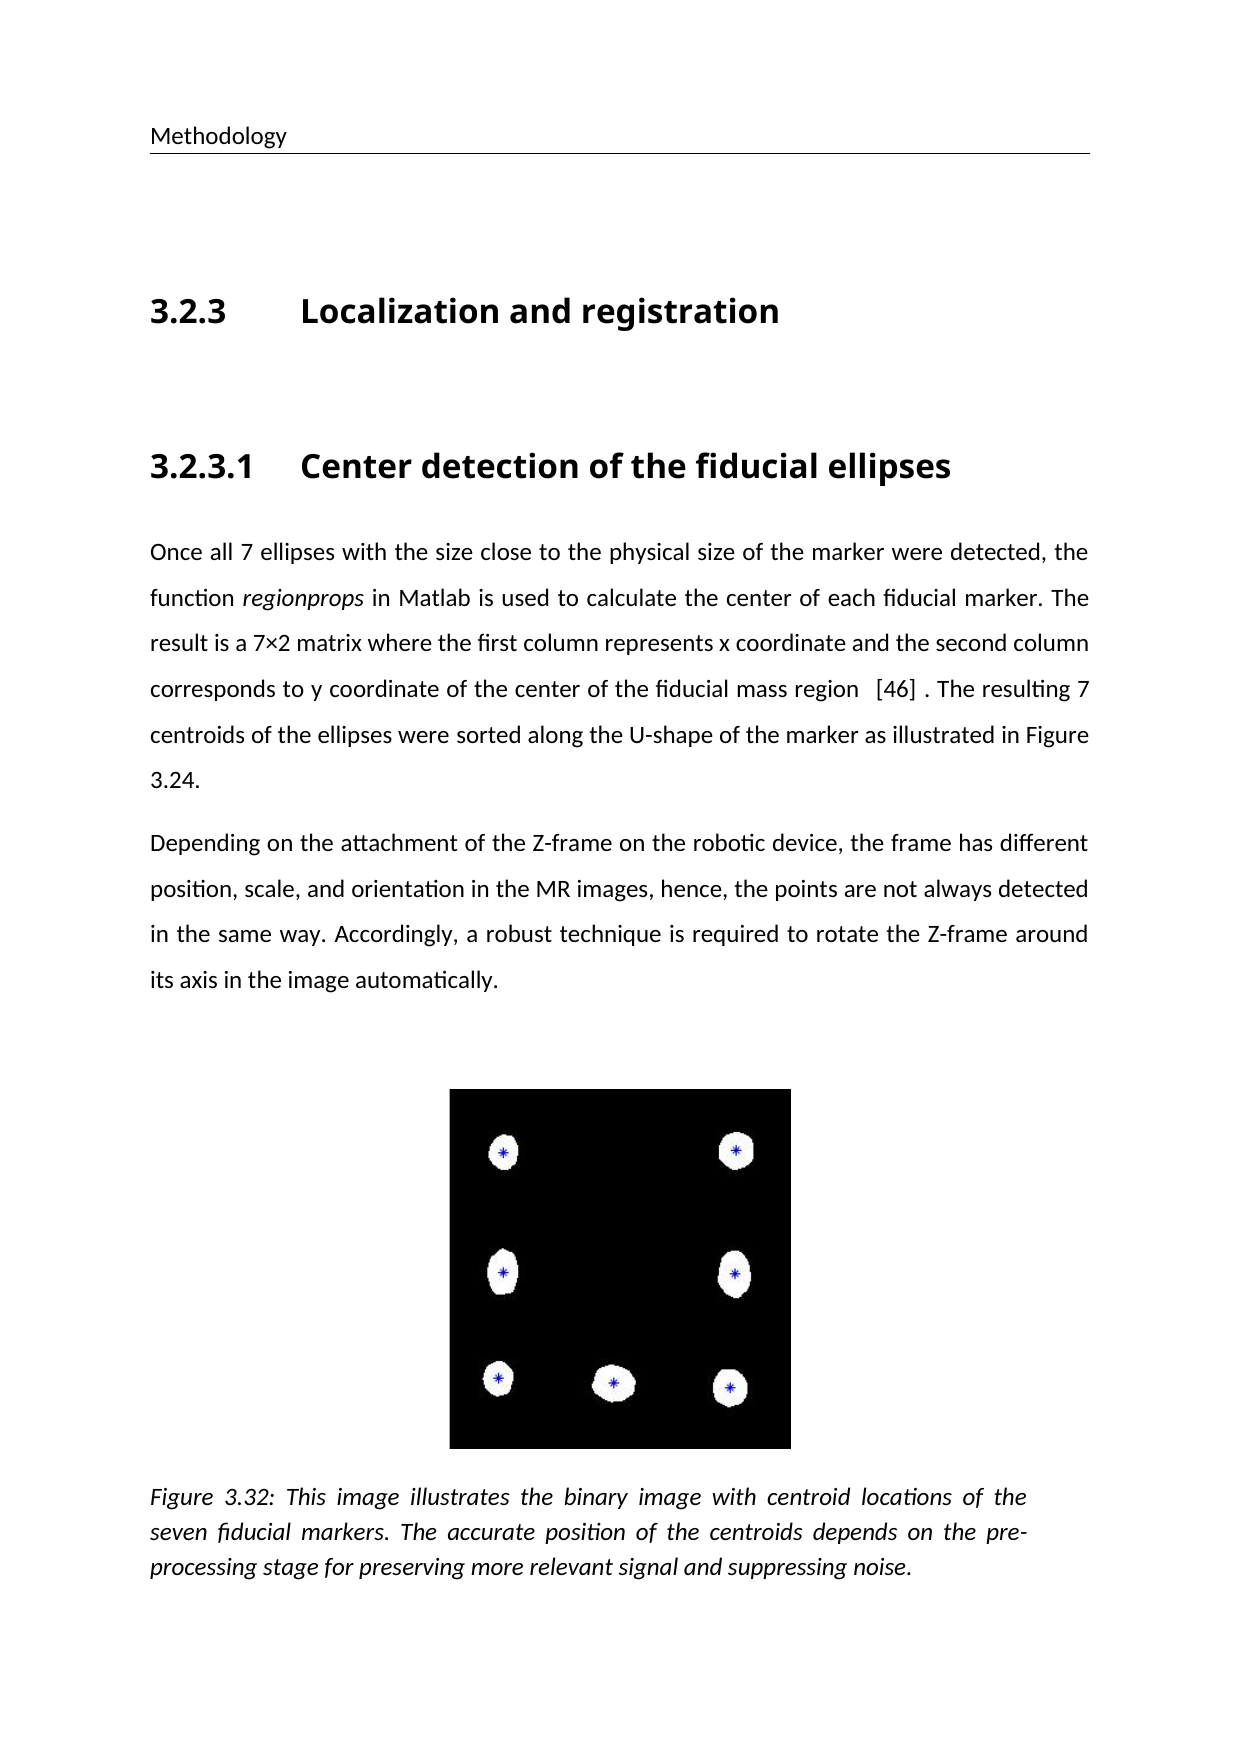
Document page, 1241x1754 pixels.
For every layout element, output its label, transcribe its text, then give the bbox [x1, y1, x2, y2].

picture [449, 1089, 791, 1449]
subtitle Localization and registration [150, 287, 1090, 333]
text Depending on the attachment of the Z-frame on the robotic device, the frame has different position, scale, and orientation in the MR images, hence, the points are not always detected in the same way. Accordingly, a robust technique is required to rotate the Z-frame around its axis in the image automatically. [150, 827, 1090, 995]
text Once all 7 ellipses with the size close to the physical size of the marker were detected, the function regionprops in Matlab is used to calculate the center of each fiducial marker. The result is a 7×2 matrix where the first column represents x coordinate and the second column corresponds to y coordinate of the center of the fiducial mass region . The resulting 7 centroids of the ellipses were sorted along the U-shape of the marker as illustrated in Figure 3.24. [150, 536, 1090, 795]
subtitle Center detection of the fiducial ellipses [150, 443, 1090, 488]
